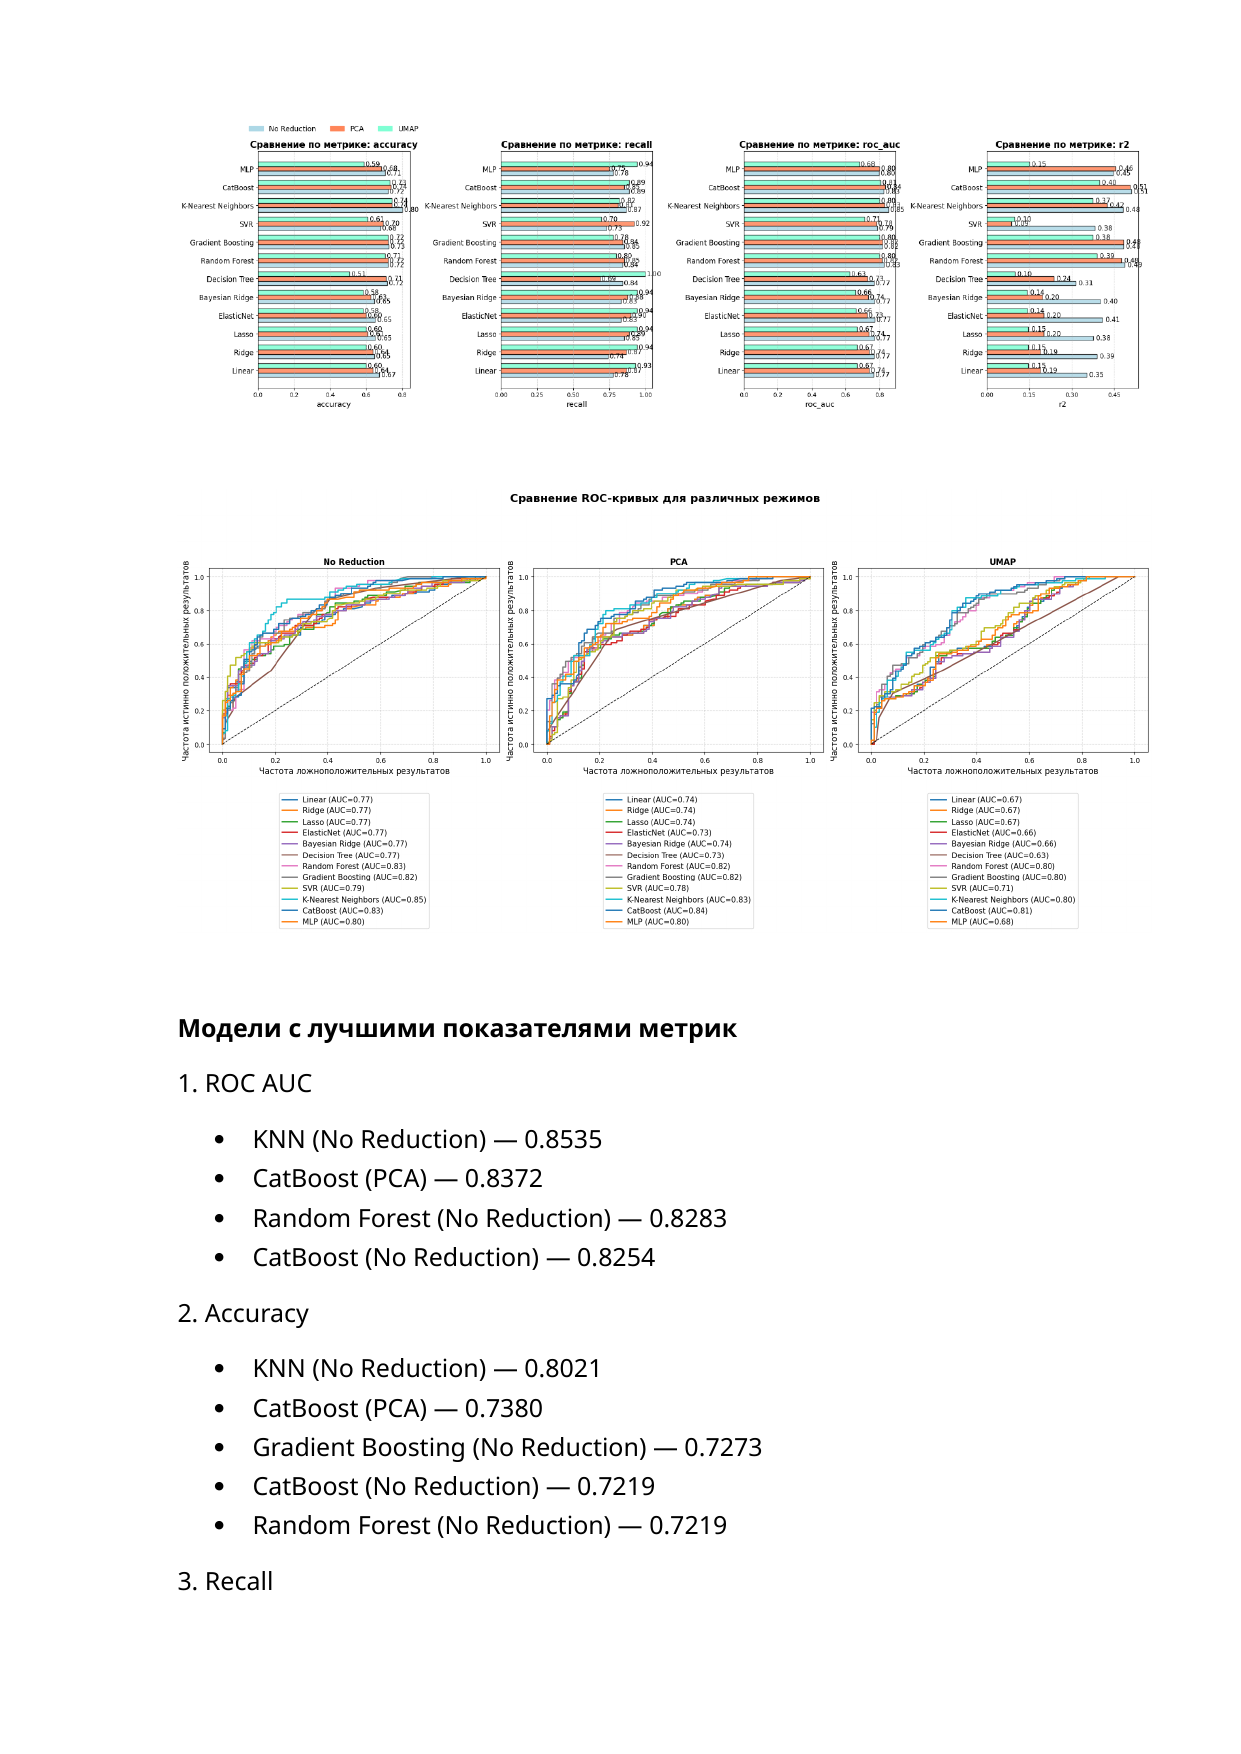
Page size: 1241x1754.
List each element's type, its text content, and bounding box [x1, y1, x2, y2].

picture [177, 118, 1152, 412]
text 2. Accuracy [177, 1295, 1152, 1329]
text Модели с лучшими показателями метрик [177, 1010, 1152, 1044]
list Gradient Boosting (No Reduction) — 0.7273 [215, 1429, 1152, 1463]
list CatBoost (No Reduction) — 0.7219 [215, 1468, 1152, 1503]
list KNN (No Reduction) — 0.8535 [215, 1122, 1152, 1156]
text 3. Recall [177, 1563, 1152, 1598]
list Random Forest (No Reduction) — 0.8283 [215, 1200, 1152, 1234]
picture [177, 489, 1152, 933]
list KNN (No Reduction) — 0.8021 [215, 1351, 1152, 1385]
text 1. ROC AUC [177, 1066, 1152, 1100]
list CatBoost (PCA) — 0.7380 [215, 1390, 1152, 1424]
list CatBoost (No Reduction) — 0.8254 [215, 1239, 1152, 1273]
list Random Forest (No Reduction) — 0.7219 [215, 1508, 1152, 1542]
list CatBoost (PCA) — 0.8372 [215, 1161, 1152, 1195]
